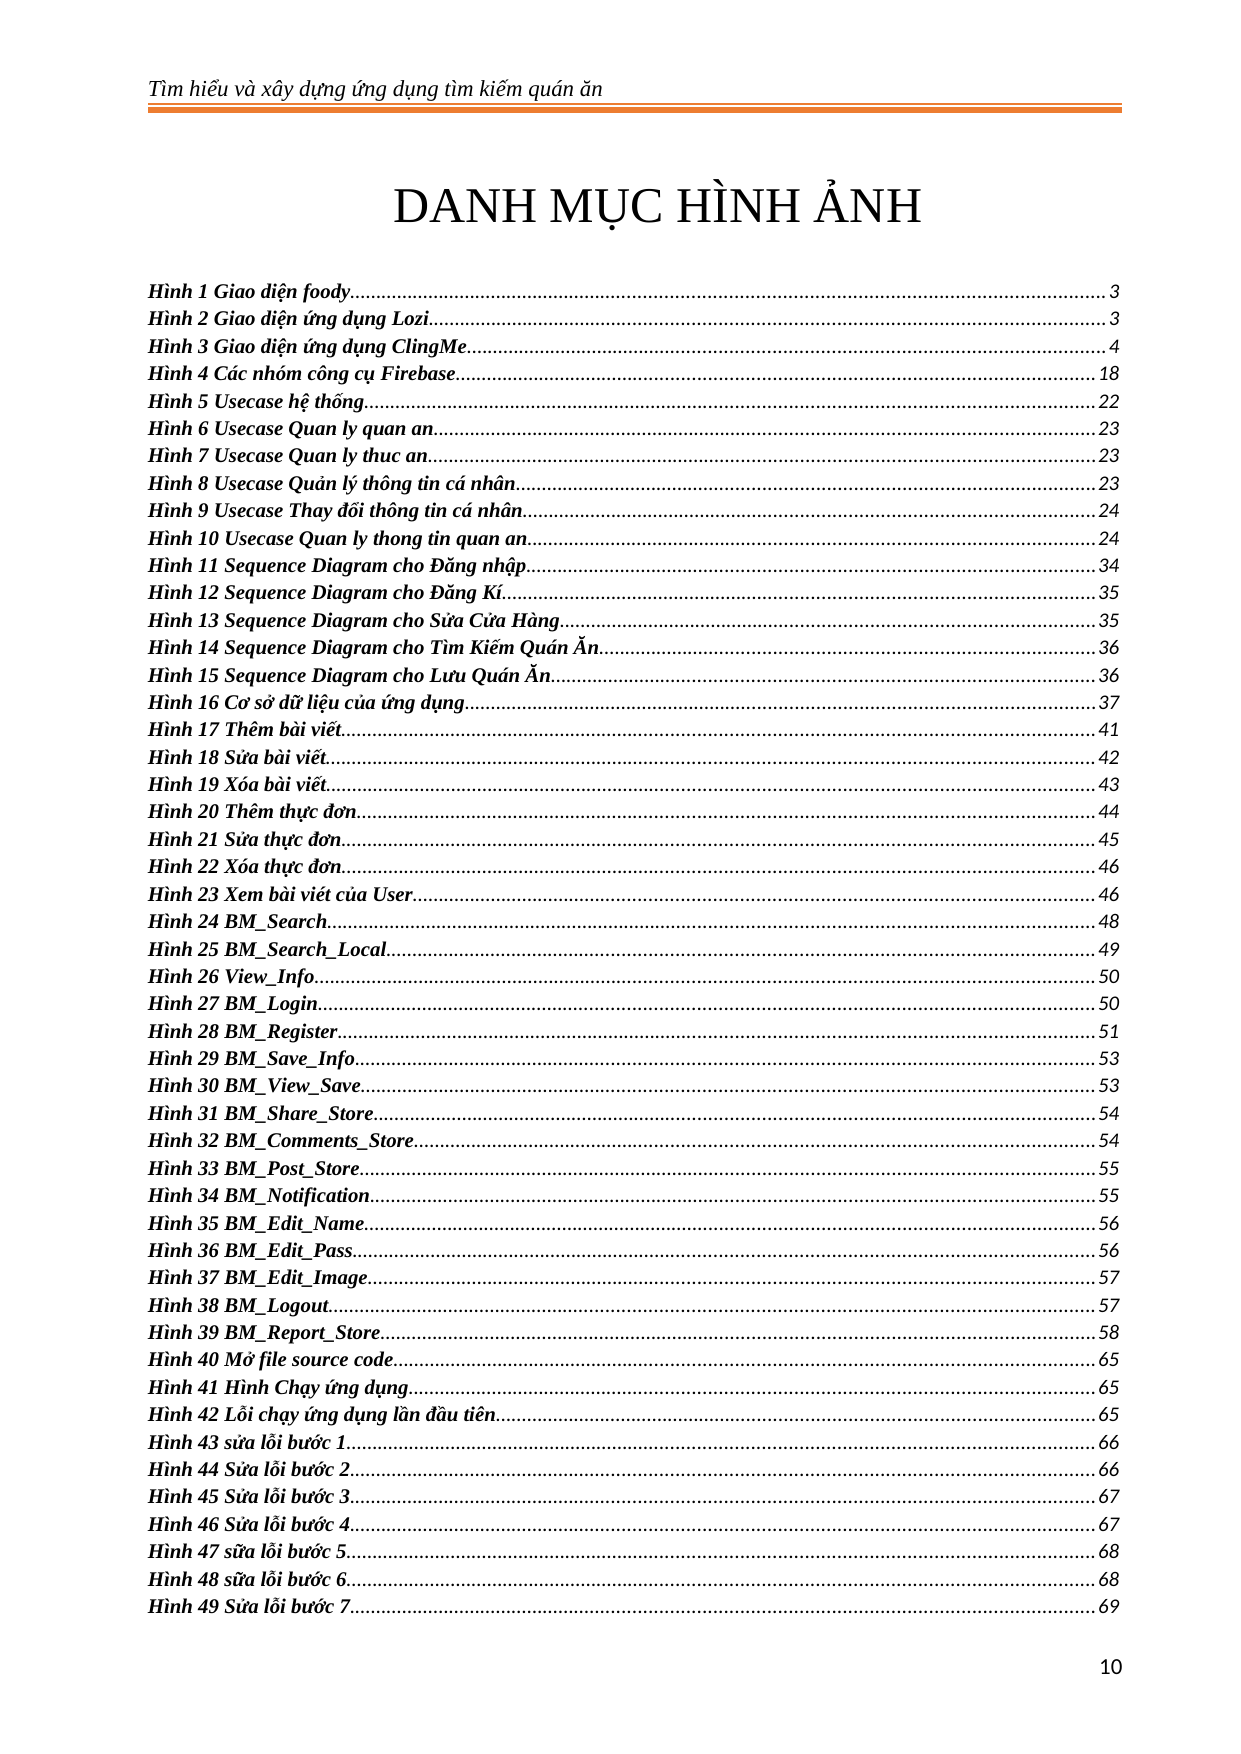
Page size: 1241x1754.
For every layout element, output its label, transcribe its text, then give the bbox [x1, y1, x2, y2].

text Hình 16 Cơ sở dữ liệu của ứng dụng 37 [148, 689, 1122, 714]
text Hình 7 Usecase Quan ly thuc an 23 [148, 443, 1122, 468]
text Hình 12 Sequence Diagram cho Đăng Kí 35 [148, 579, 1122, 605]
text Hình 31 BM_Share_Store 54 [148, 1100, 1122, 1126]
text Hình 10 Usecase Quan ly thong tin quan an 24 [148, 525, 1122, 550]
text Hình 4 Các nhóm công cụ Firebase 18 [148, 360, 1122, 386]
text Hình 18 Sửa bài viết 42 [148, 744, 1122, 769]
text Hình 22 Xóa thực đơn 46 [148, 853, 1122, 879]
text Hình 25 BM_Search_Local 49 [148, 936, 1122, 961]
text Hình 19 Xóa bài viết 43 [148, 771, 1122, 797]
text Hình 41 Hình Chạy ứng dụng 65 [148, 1374, 1122, 1399]
text Hình 32 BM_Comments_Store 54 [148, 1127, 1122, 1153]
text Hình 39 BM_Report_Store 58 [148, 1319, 1122, 1345]
text Hình 47 sữa lỗi bước 5 68 [148, 1538, 1122, 1564]
text Hình 29 BM_Save_Info 53 [148, 1045, 1122, 1071]
text Hình 49 Sửa lỗi bước 7 69 [148, 1593, 1122, 1619]
text Hình 26 View_Info 50 [148, 963, 1122, 988]
text Hình 23 Xem bài viét của User 46 [148, 881, 1122, 906]
text Hình 5 Usecase hệ thống 22 [148, 388, 1122, 413]
text Hình 48 sữa lỗi bước 6 68 [148, 1566, 1122, 1591]
text Hình 34 BM_Notification 55 [148, 1182, 1122, 1208]
text Hình 2 Giao diện ứng dụng Lozi 3 [148, 306, 1122, 331]
text Hình 46 Sửa lỗi bước 4 67 [148, 1511, 1122, 1536]
text Hình 13 Sequence Diagram cho Sửa Cửa Hàng 35 [148, 607, 1122, 632]
text Hình 40 Mở file source code 65 [148, 1347, 1122, 1372]
subtitle DANH MỤC HÌNH ẢNH [193, 176, 1122, 233]
text Hình 17 Thêm bài viết 41 [148, 717, 1122, 742]
text Hình 1 Giao diện foody 3 [148, 278, 1122, 304]
text Hình 9 Usecase Thay đổi thông tin cá nhân 24 [148, 497, 1122, 523]
text Hình 14 Sequence Diagram cho Tìm Kiếm Quán Ăn 36 [148, 634, 1122, 660]
text Hình 36 BM_Edit_Pass 56 [148, 1237, 1122, 1262]
text Hình 15 Sequence Diagram cho Lưu Quán Ăn 36 [148, 662, 1122, 687]
text Hình 21 Sửa thực đơn 45 [148, 826, 1122, 852]
text Hình 8 Usecase Quản lý thông tin cá nhân 23 [148, 470, 1122, 495]
text Hình 11 Sequence Diagram cho Đăng nhập 34 [148, 552, 1122, 578]
text Hình 43 sửa lỗi bước 1 66 [148, 1429, 1122, 1454]
text Hình 38 BM_Logout 57 [148, 1292, 1122, 1317]
text Hình 3 Giao diện ứng dụng ClingMe 4 [148, 333, 1122, 358]
text Hình 42 Lỗi chạy ứng dụng lần đầu tiên 65 [148, 1401, 1122, 1427]
text Hình 35 BM_Edit_Name 56 [148, 1210, 1122, 1235]
text Hình 30 BM_View_Save 53 [148, 1073, 1122, 1098]
text Hình 45 Sửa lỗi bước 3 67 [148, 1484, 1122, 1509]
text Hình 33 BM_Post_Store 55 [148, 1155, 1122, 1180]
text Hình 27 BM_Login 50 [148, 991, 1122, 1016]
text Hình 44 Sửa lỗi bước 2 66 [148, 1456, 1122, 1482]
text Hình 28 BM_Register 51 [148, 1018, 1122, 1043]
text Hình 24 BM_Search 48 [148, 908, 1122, 934]
text Hình 37 BM_Edit_Image 57 [148, 1264, 1122, 1290]
text Hình 6 Usecase Quan ly quan an 23 [148, 415, 1122, 441]
text Hình 20 Thêm thực đơn 44 [148, 799, 1122, 824]
